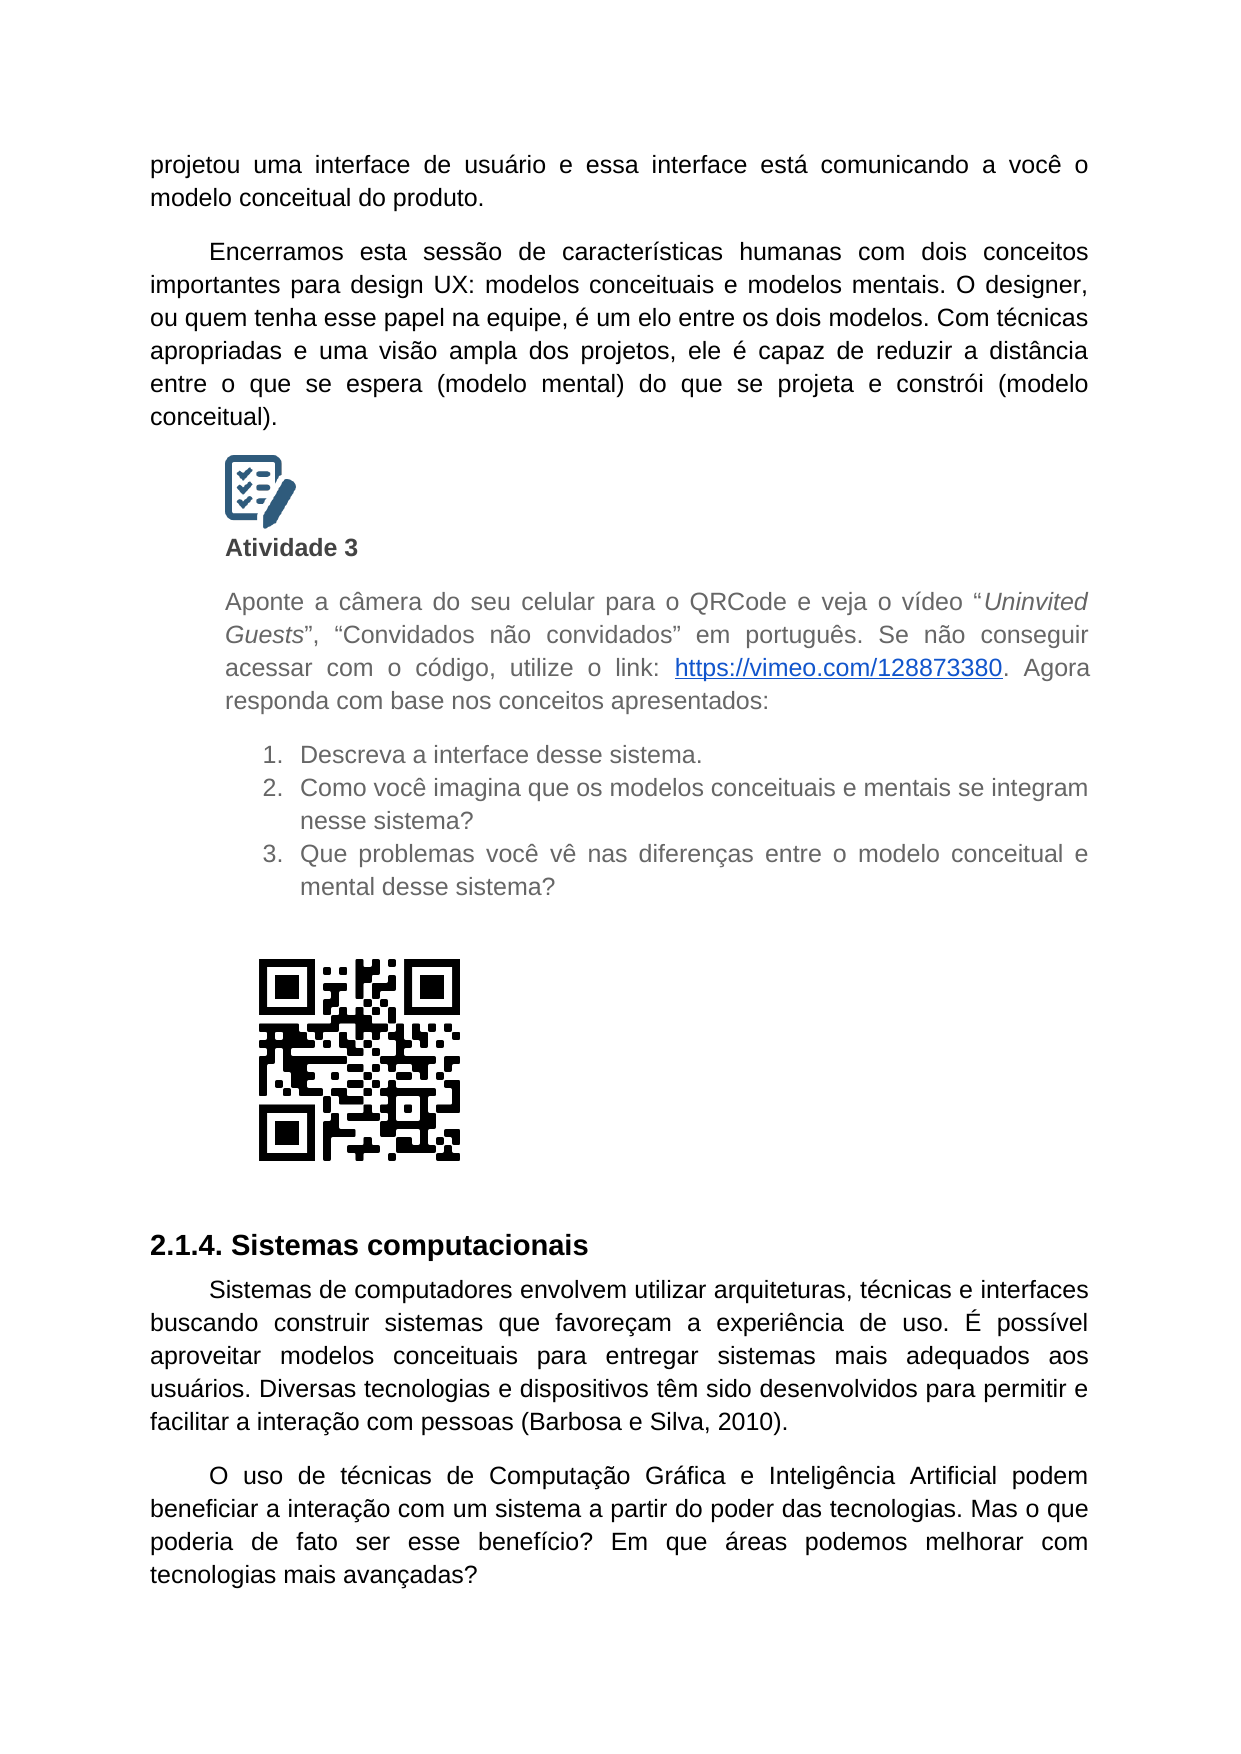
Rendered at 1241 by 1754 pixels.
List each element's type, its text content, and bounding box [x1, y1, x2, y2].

text Atividade 3 [150, 533, 1090, 562]
picture [225, 925, 494, 1195]
picture [225, 455, 296, 529]
list Descreva a interface desse sistema. [262, 740, 1090, 769]
list Que problemas você vê nas diferenças entre o modelo conceitual e mental desse sistema? [262, 839, 1090, 901]
subtitle 2.1.4. Sistemas computacionais [150, 1228, 1090, 1262]
list Como você imagina que os modelos conceituais e mentais se integram nesse sistema? [262, 773, 1090, 835]
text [150, 150, 1090, 212]
text Sistemas de computadores envolvem utilizar arquiteturas, técnicas e interfaces buscando construir sistemas que favoreçam a experiência de uso. É possível aproveitar modelos conceituais para entregar sistemas mais adequados aos usuários. Diversas tecnologias e dispositivos têm sido desenvolvidos para permitir e facilitar a interação com pessoas (Barbosa e Silva, 2010). [150, 1275, 1090, 1436]
text O uso de técnicas de Computação Gráfica e Inteligência Artificial podem beneficiar a interação com um sistema a partir do poder das tecnologias. Mas o que poderia de fato ser esse benefício? Em que áreas podemos melhorar com tecnologias mais avançadas? [150, 1461, 1090, 1589]
text Encerramos esta sessão de características humanas com dois conceitos importantes para design UX: modelos conceituais e modelos mentais. O designer, ou quem tenha esse papel na equipe, é um elo entre os dois modelos. Com técnicas apropriadas e uma visão ampla dos projetos, ele é capaz de reduzir a distância entre o que se espera (modelo mental) do que se projeta e constrói (modelo conceitual). [150, 237, 1090, 431]
text Aponte a câmera do seu celular para o QRCode e veja o vídeo “Uninvited Guests”, “Convidados não convidados” em português. Se não conseguir acessar com o código, utilize o link: https://vimeo.com/128873380. Agora responda com base nos conceitos apresentados: [225, 587, 1090, 715]
